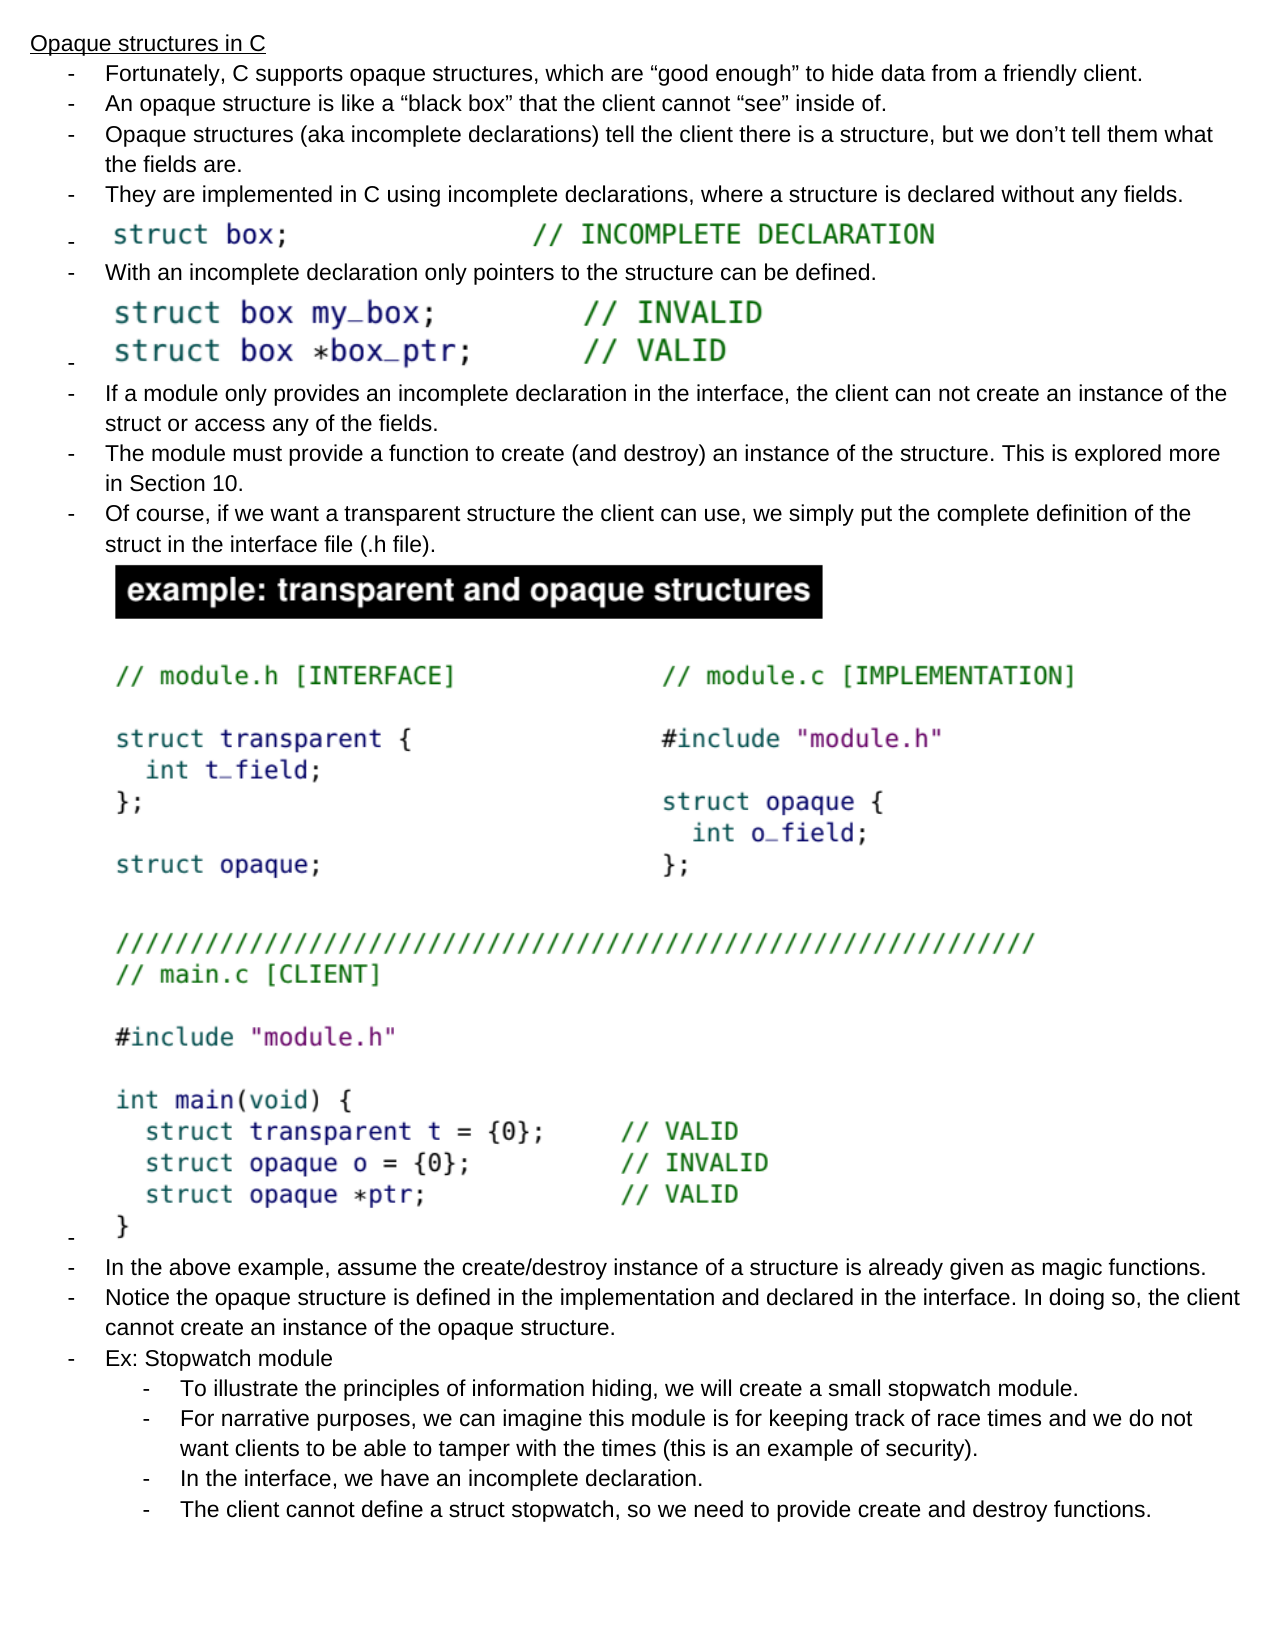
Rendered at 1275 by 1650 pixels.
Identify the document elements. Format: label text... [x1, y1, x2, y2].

list Opaque structures (aka incomplete declarations) tell the client there is a structure, but we don’t tell them what the fields are. [67, 121, 1245, 177]
list If a module only provides an incomplete declaration in the interface, the client can not create an instance of the struct or access any of the fields. [67, 379, 1245, 436]
list In the above example, assume the create/destroy instance of a structure is already given as magic functions. [67, 1254, 1245, 1280]
picture [105, 560, 1078, 1246]
list Fortunately, C supports opaque structures, which are “good enough” to hide data from a friendly client. [67, 60, 1245, 87]
list In the interface, we have an incomplete declaration. [142, 1465, 1245, 1492]
list An opaque structure is like a “black box” that the client cannot “see” inside of. [67, 90, 1245, 117]
list Ex: Stopwatch module [67, 1344, 1245, 1371]
list Notice the opaque structure is defined in the implementation and declared in the interface. In doing so, the client cannot create an instance of the opaque structure. [67, 1284, 1245, 1341]
picture [105, 211, 943, 250]
list For narrative purposes, we can imagine this module is for keeping track of race times and we do not want clients to be able to tamper with the times (this is an example of security). [142, 1405, 1245, 1461]
list The client cannot define a struct stopwatch, so we need to provide create and destroy functions. [142, 1496, 1245, 1522]
list They are implemented in C using incomplete declarations, where a structure is declared without any fields. [67, 181, 1245, 207]
list To illustrate the principles of information hiding, we will create a small stopwatch module. [142, 1375, 1245, 1401]
list The module must provide a function to create (and destroy) an instance of the structure. This is explored more in Section 10. [67, 440, 1245, 496]
list With an incomplete declaration only pointers to the structure can be defined. [67, 258, 1245, 285]
list Of course, if we want a transparent structure the client can use, we simply put the complete definition of the struct in the interface file (.h file). [67, 500, 1245, 557]
text Opaque structures in C [30, 30, 1245, 56]
picture [105, 288, 767, 371]
